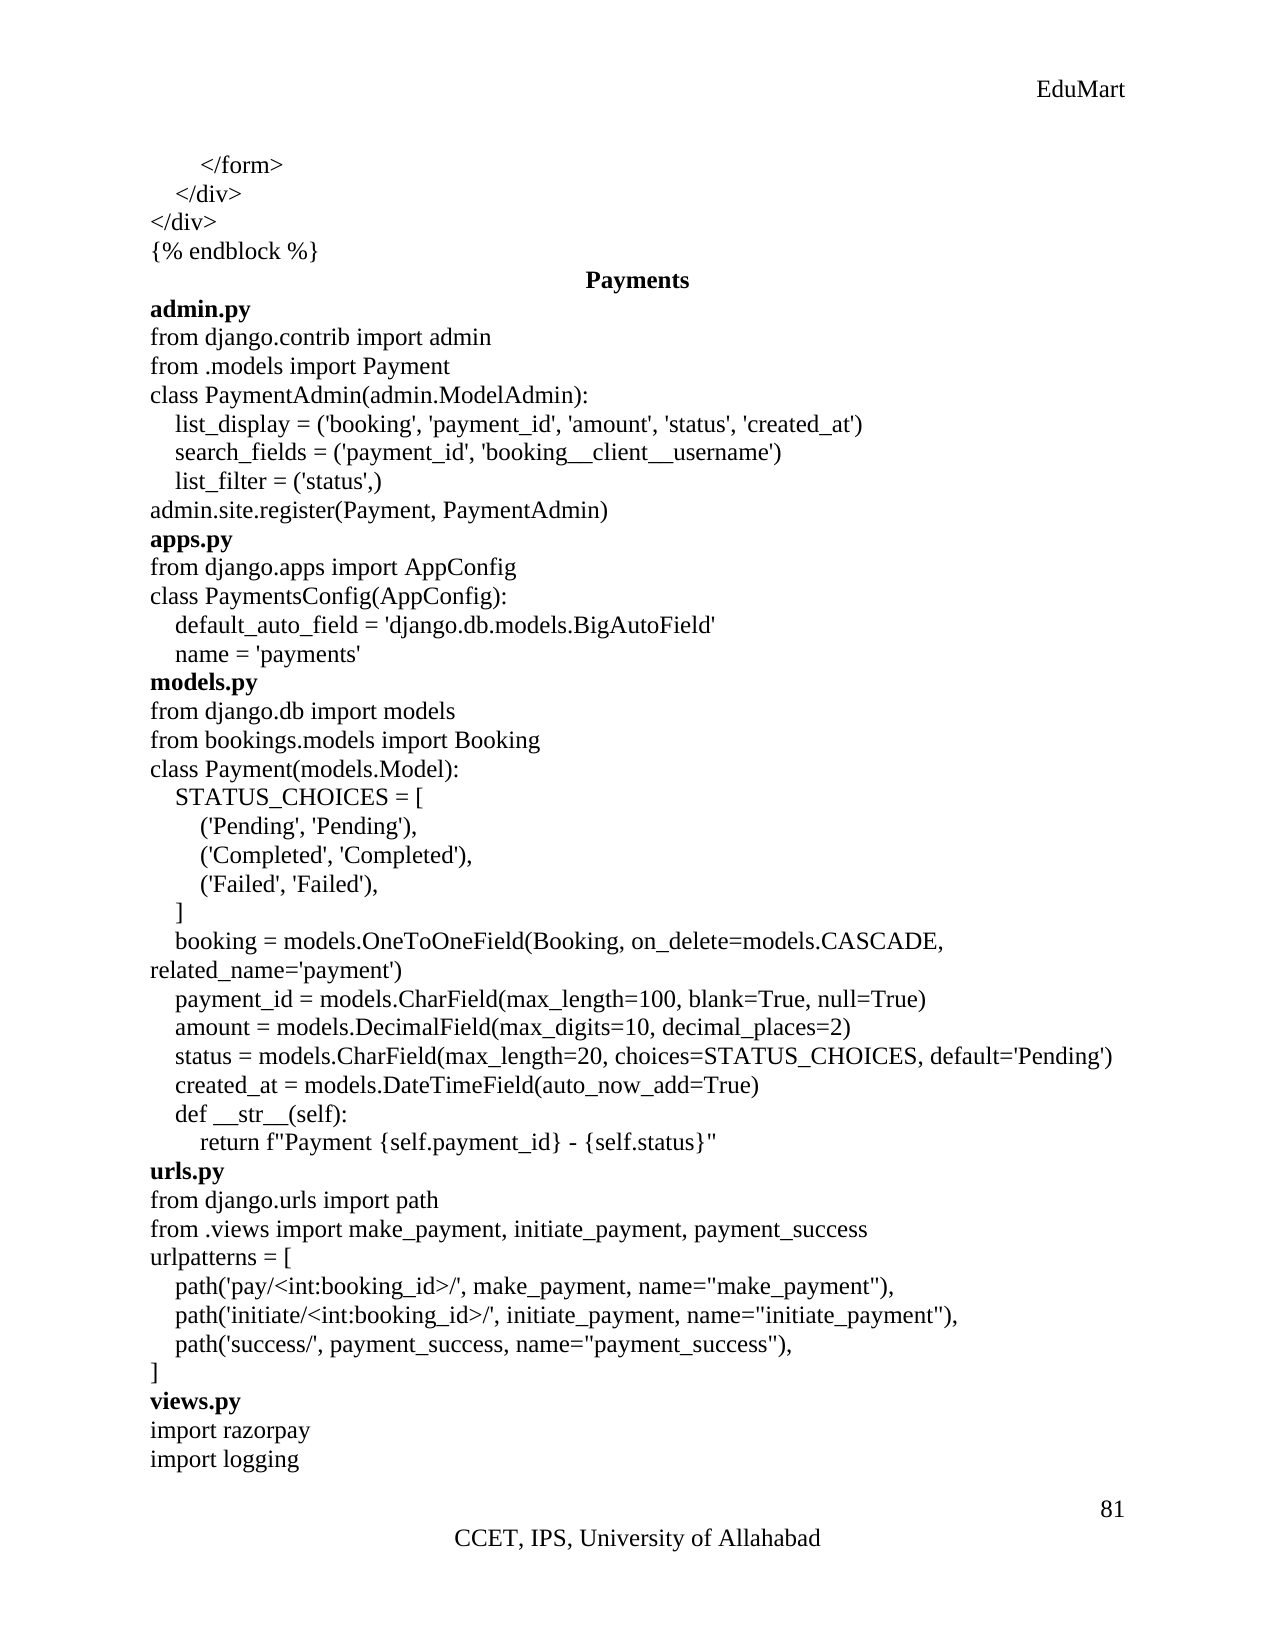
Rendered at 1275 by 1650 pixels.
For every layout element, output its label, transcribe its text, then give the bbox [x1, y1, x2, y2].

text apps.py [150, 524, 1125, 552]
text {% endblock %} [150, 236, 1125, 265]
text admin.site.register(Payment, PaymentAdmin) [150, 495, 1125, 524]
text admin.py [150, 294, 1125, 322]
text ('Failed', 'Failed'), [150, 869, 1125, 897]
text search_fields = ('payment_id', 'booking__client__username') [150, 437, 1125, 466]
text import razorpay [150, 1415, 1125, 1444]
text from django.db import models [150, 696, 1125, 725]
text from django.apps import AppConfig [150, 552, 1125, 581]
text from .models import Payment [150, 351, 1125, 380]
text models.py [150, 667, 1125, 696]
text </form> [150, 150, 1125, 179]
text path('success/', payment_success, name="payment_success"), [150, 1329, 1125, 1357]
text ] [150, 897, 1125, 926]
text list_display = ('booking', 'payment_id', 'amount', 'status', 'created_at') [150, 409, 1125, 437]
text </div> [150, 207, 1125, 236]
text name = 'payments' [150, 639, 1125, 667]
text ] [150, 1357, 1125, 1386]
text from django.urls import path [150, 1185, 1125, 1214]
text amount = models.DecimalField(max_digits=10, decimal_places=2) [150, 1012, 1125, 1041]
text ('Pending', 'Pending'), [150, 811, 1125, 840]
text urlpatterns = [ [150, 1242, 1125, 1271]
text default_auto_field = 'django.db.models.BigAutoField' [150, 610, 1125, 639]
text payment_id = models.CharField(max_length=100, blank=True, null=True) [150, 984, 1125, 1012]
text path('pay/<int:booking_id>/', make_payment, name="make_payment"), [150, 1271, 1125, 1300]
text STATUS_CHOICES = [ [150, 782, 1125, 811]
text class Payment(models.Model): [150, 754, 1125, 782]
text Payments [150, 265, 1125, 294]
text return f"Payment {self.payment_id} - {self.status}" [150, 1127, 1125, 1156]
text booking = models.OneToOneField(Booking, on_delete=models.CASCADE, related_name='payment') [150, 926, 1125, 984]
text urls.py [150, 1156, 1125, 1185]
text def __str__(self): [150, 1099, 1125, 1127]
text ('Completed', 'Completed'), [150, 840, 1125, 869]
text </div> [150, 179, 1125, 207]
text status = models.CharField(max_length=20, choices=STATUS_CHOICES, default='Pending') [150, 1041, 1125, 1070]
text created_at = models.DateTimeField(auto_now_add=True) [150, 1070, 1125, 1099]
text from bookings.models import Booking [150, 725, 1125, 754]
text list_filter = ('status',) [150, 466, 1125, 495]
text class PaymentAdmin(admin.ModelAdmin): [150, 380, 1125, 409]
text from .views import make_payment, initiate_payment, payment_success [150, 1214, 1125, 1242]
text class PaymentsConfig(AppConfig): [150, 581, 1125, 610]
text import logging [150, 1444, 1125, 1472]
text path('initiate/<int:booking_id>/', initiate_payment, name="initiate_payment"), [150, 1300, 1125, 1329]
text views.py [150, 1386, 1125, 1415]
text from django.contrib import admin [150, 322, 1125, 351]
